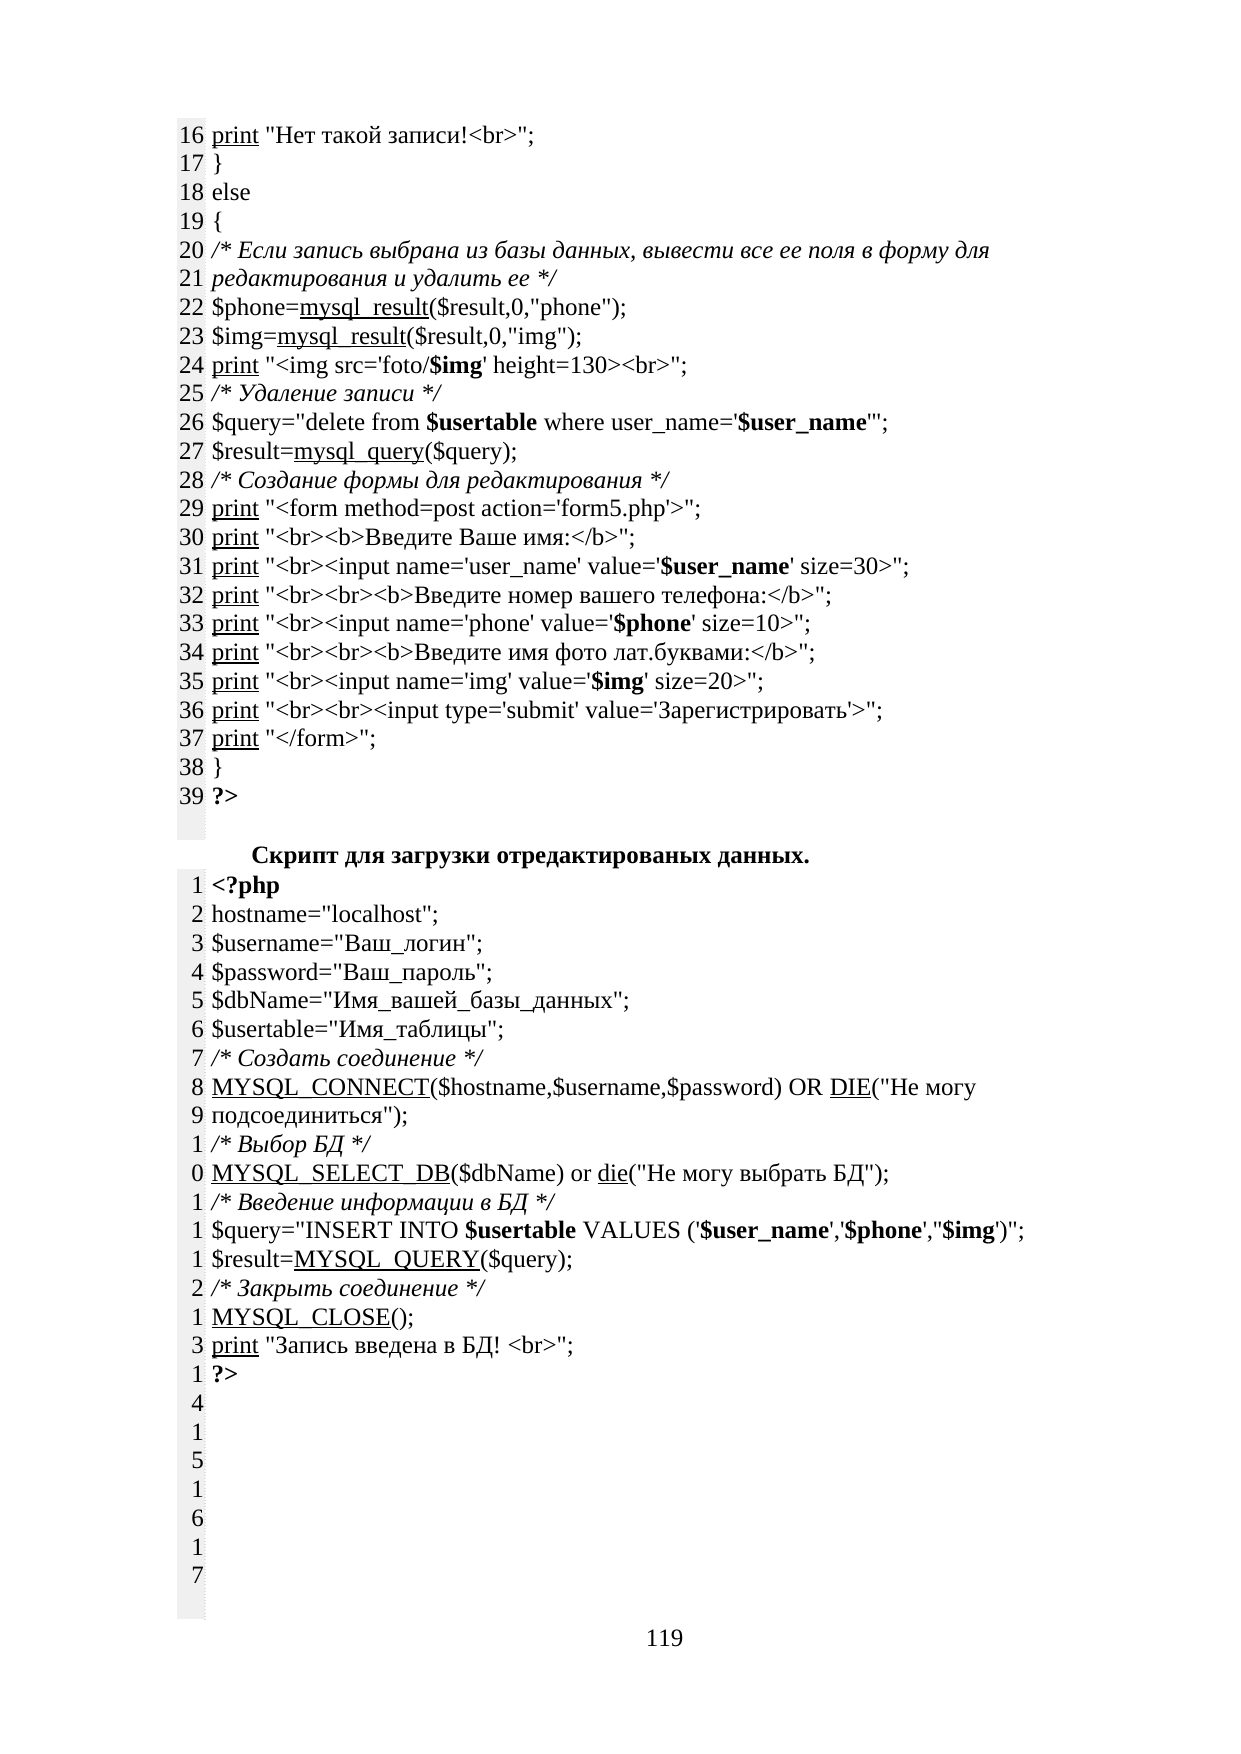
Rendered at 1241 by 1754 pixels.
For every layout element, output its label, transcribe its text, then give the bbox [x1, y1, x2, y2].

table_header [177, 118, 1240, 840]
text Скрипт для загрузки отредактированых данных. [177, 840, 1152, 869]
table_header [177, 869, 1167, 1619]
